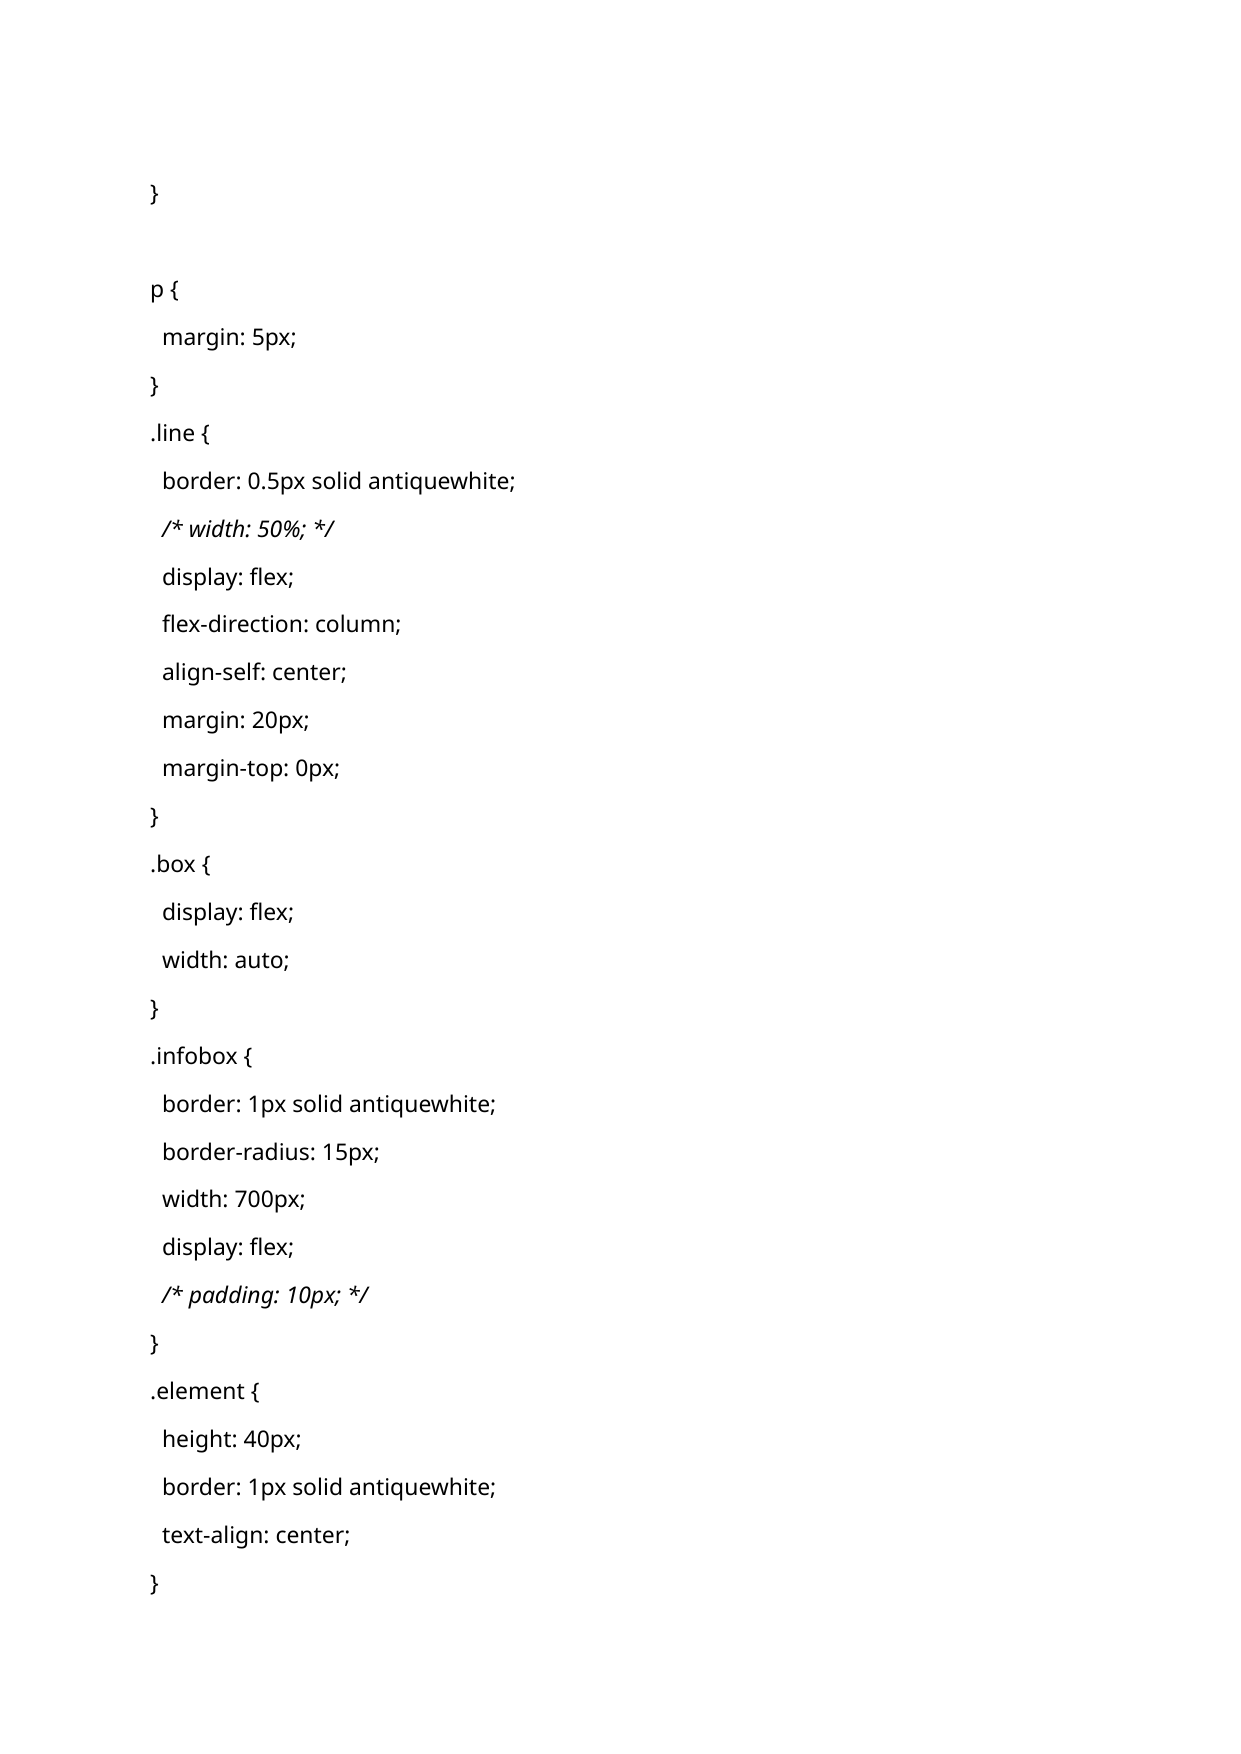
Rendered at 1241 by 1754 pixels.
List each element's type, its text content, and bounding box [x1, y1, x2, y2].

text } [150, 800, 1090, 831]
text flex-direction: column; [150, 608, 1090, 640]
text border-radius: 15px; [150, 1136, 1090, 1167]
text /* padding: 10px; */ [150, 1279, 1090, 1311]
text } [150, 1327, 1090, 1358]
text .infobox { [150, 1040, 1090, 1071]
text } [150, 177, 1090, 208]
text } [150, 1567, 1090, 1598]
text align-self: center; [150, 656, 1090, 688]
text .box { [150, 848, 1090, 879]
text width: 700px; [150, 1183, 1090, 1215]
text border: 0.5px solid antiquewhite; [150, 465, 1090, 496]
text border: 1px solid antiquewhite; [150, 1471, 1090, 1502]
text p { [150, 273, 1090, 304]
text text-align: center; [150, 1519, 1090, 1550]
text } [150, 992, 1090, 1023]
text margin: 5px; [150, 321, 1090, 352]
text width: auto; [150, 944, 1090, 975]
text display: flex; [150, 896, 1090, 927]
text /* width: 50%; */ [150, 513, 1090, 544]
text display: flex; [150, 1231, 1090, 1263]
text .element { [150, 1375, 1090, 1406]
text } [150, 369, 1090, 400]
text display: flex; [150, 561, 1090, 592]
text .line { [150, 417, 1090, 448]
text height: 40px; [150, 1423, 1090, 1454]
text margin-top: 0px; [150, 752, 1090, 783]
text border: 1px solid antiquewhite; [150, 1088, 1090, 1119]
text margin: 20px; [150, 704, 1090, 736]
